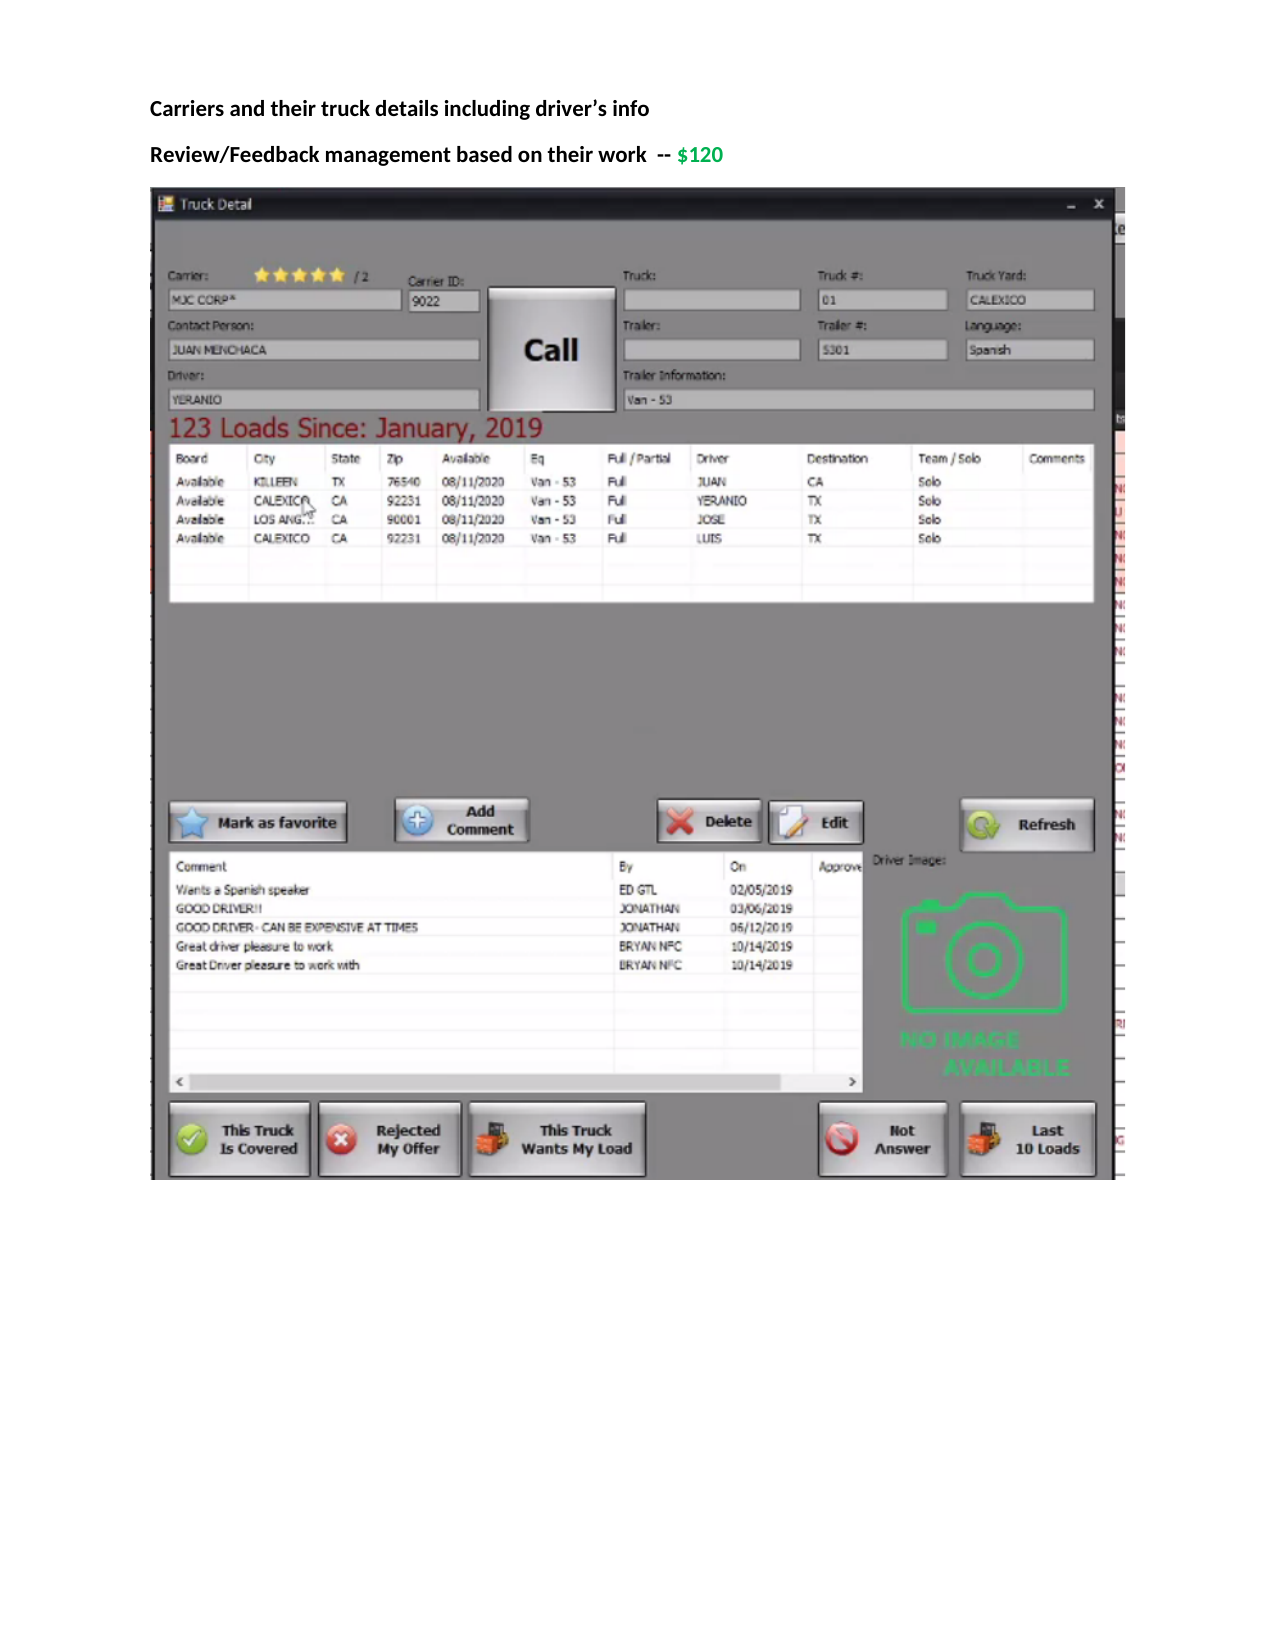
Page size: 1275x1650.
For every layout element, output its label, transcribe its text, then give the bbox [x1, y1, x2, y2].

text Review/Feedback management based on their work -- $120 [150, 141, 1125, 169]
picture [150, 187, 1125, 1180]
text Carriers and their truck details including driver’s info [150, 94, 1125, 122]
